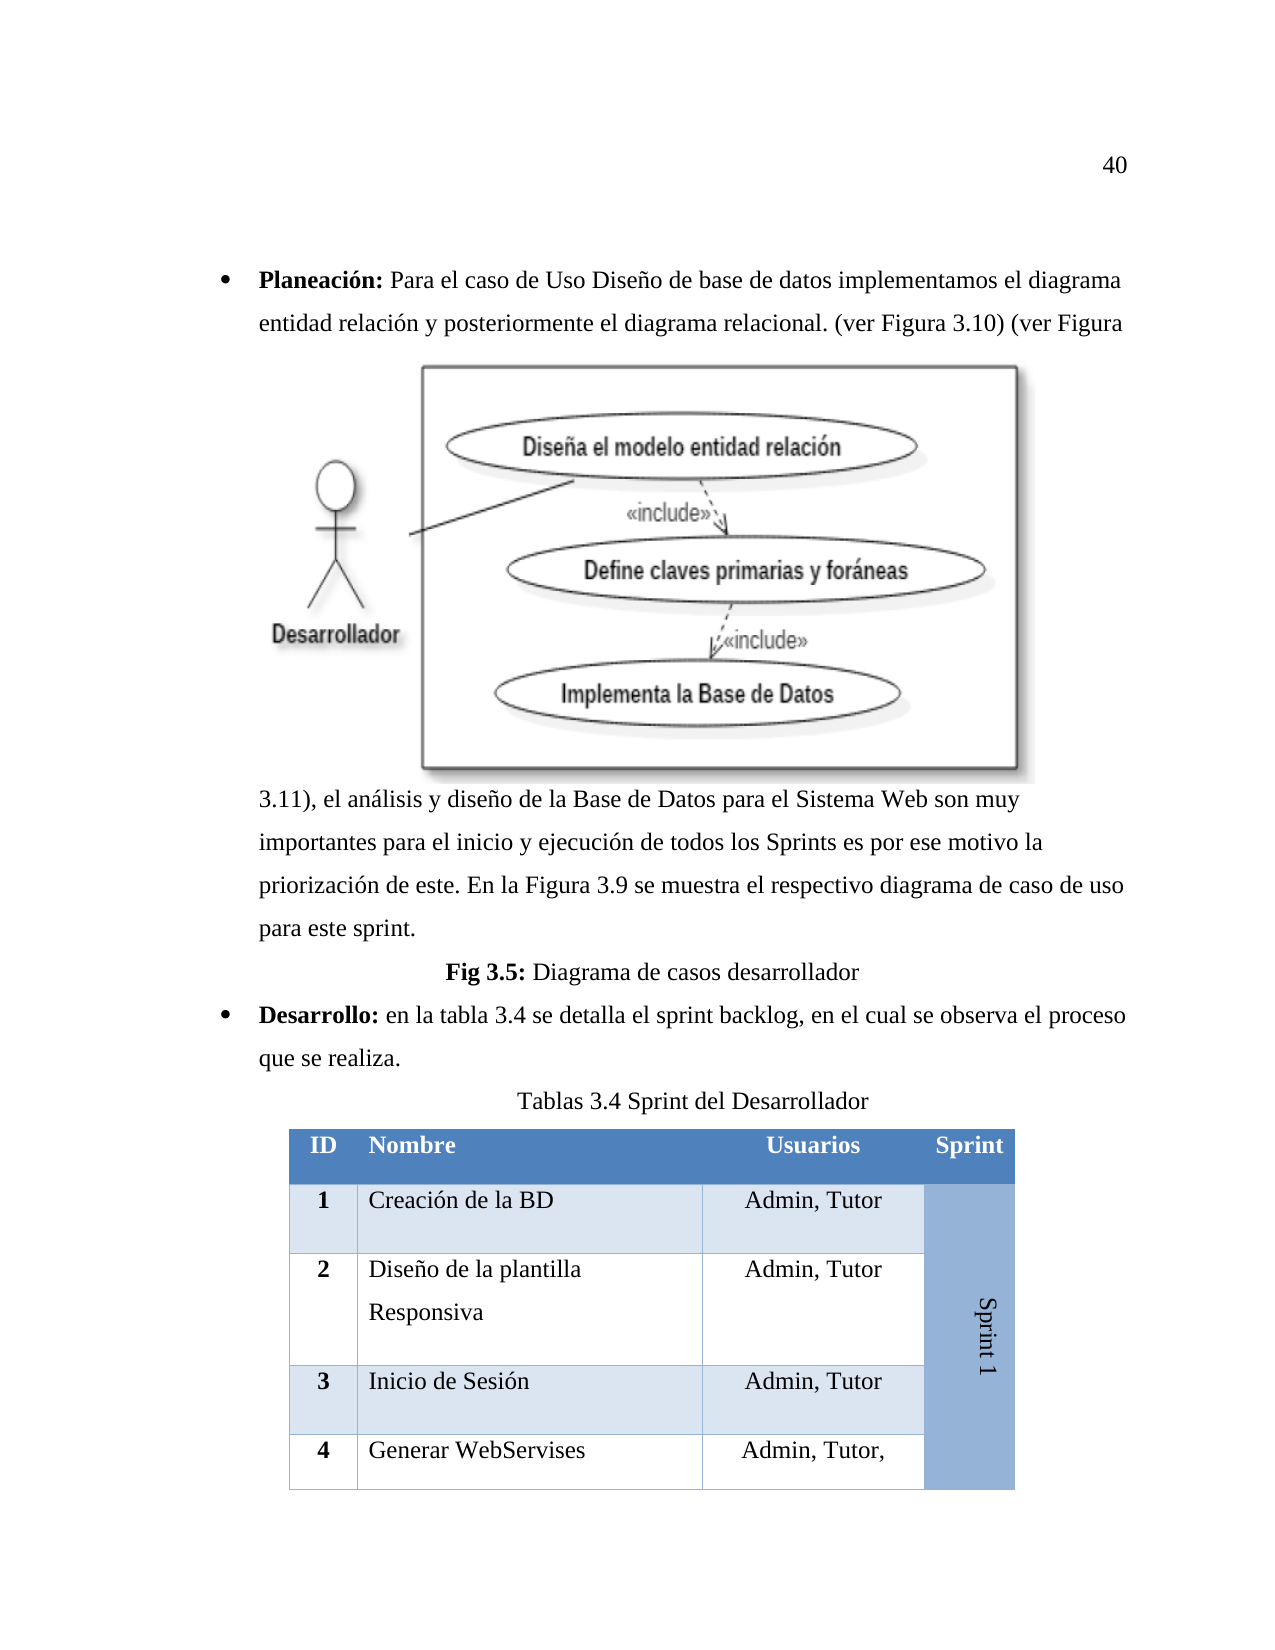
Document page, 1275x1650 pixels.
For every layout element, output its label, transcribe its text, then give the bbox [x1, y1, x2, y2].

picture [263, 354, 1036, 784]
table_header Sprint [925, 1130, 1014, 1184]
table_cell Sprint 1 [925, 1185, 1014, 1489]
text Tablas 3.4 Sprint del Desarrollador [258, 1086, 1127, 1115]
table_cell 4 [290, 1435, 357, 1489]
table_cell Admin, Tutor [703, 1366, 924, 1434]
table_cell 3 [290, 1366, 357, 1434]
table_cell Admin, Tutor [703, 1185, 924, 1253]
table_header Usuarios [703, 1130, 924, 1184]
table_cell Inicio de Sesión [358, 1366, 702, 1434]
table_cell Admin, Tutor [703, 1254, 924, 1365]
table_cell Generar WebServises [358, 1435, 702, 1489]
table_cell 2 [290, 1254, 357, 1365]
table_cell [703, 1435, 924, 1489]
table_cell Diseño de la plantilla Responsiva [358, 1254, 702, 1365]
table_cell Creación de la BD [358, 1185, 702, 1253]
table_header Nombre [358, 1130, 702, 1184]
table_cell 1 [290, 1185, 357, 1253]
table_header ID [290, 1130, 357, 1184]
list Desarrollo: en la tabla 3.4 se detalla el sprint backlog, en el cual se observa el proceso que se realiza. [221, 1000, 1127, 1072]
